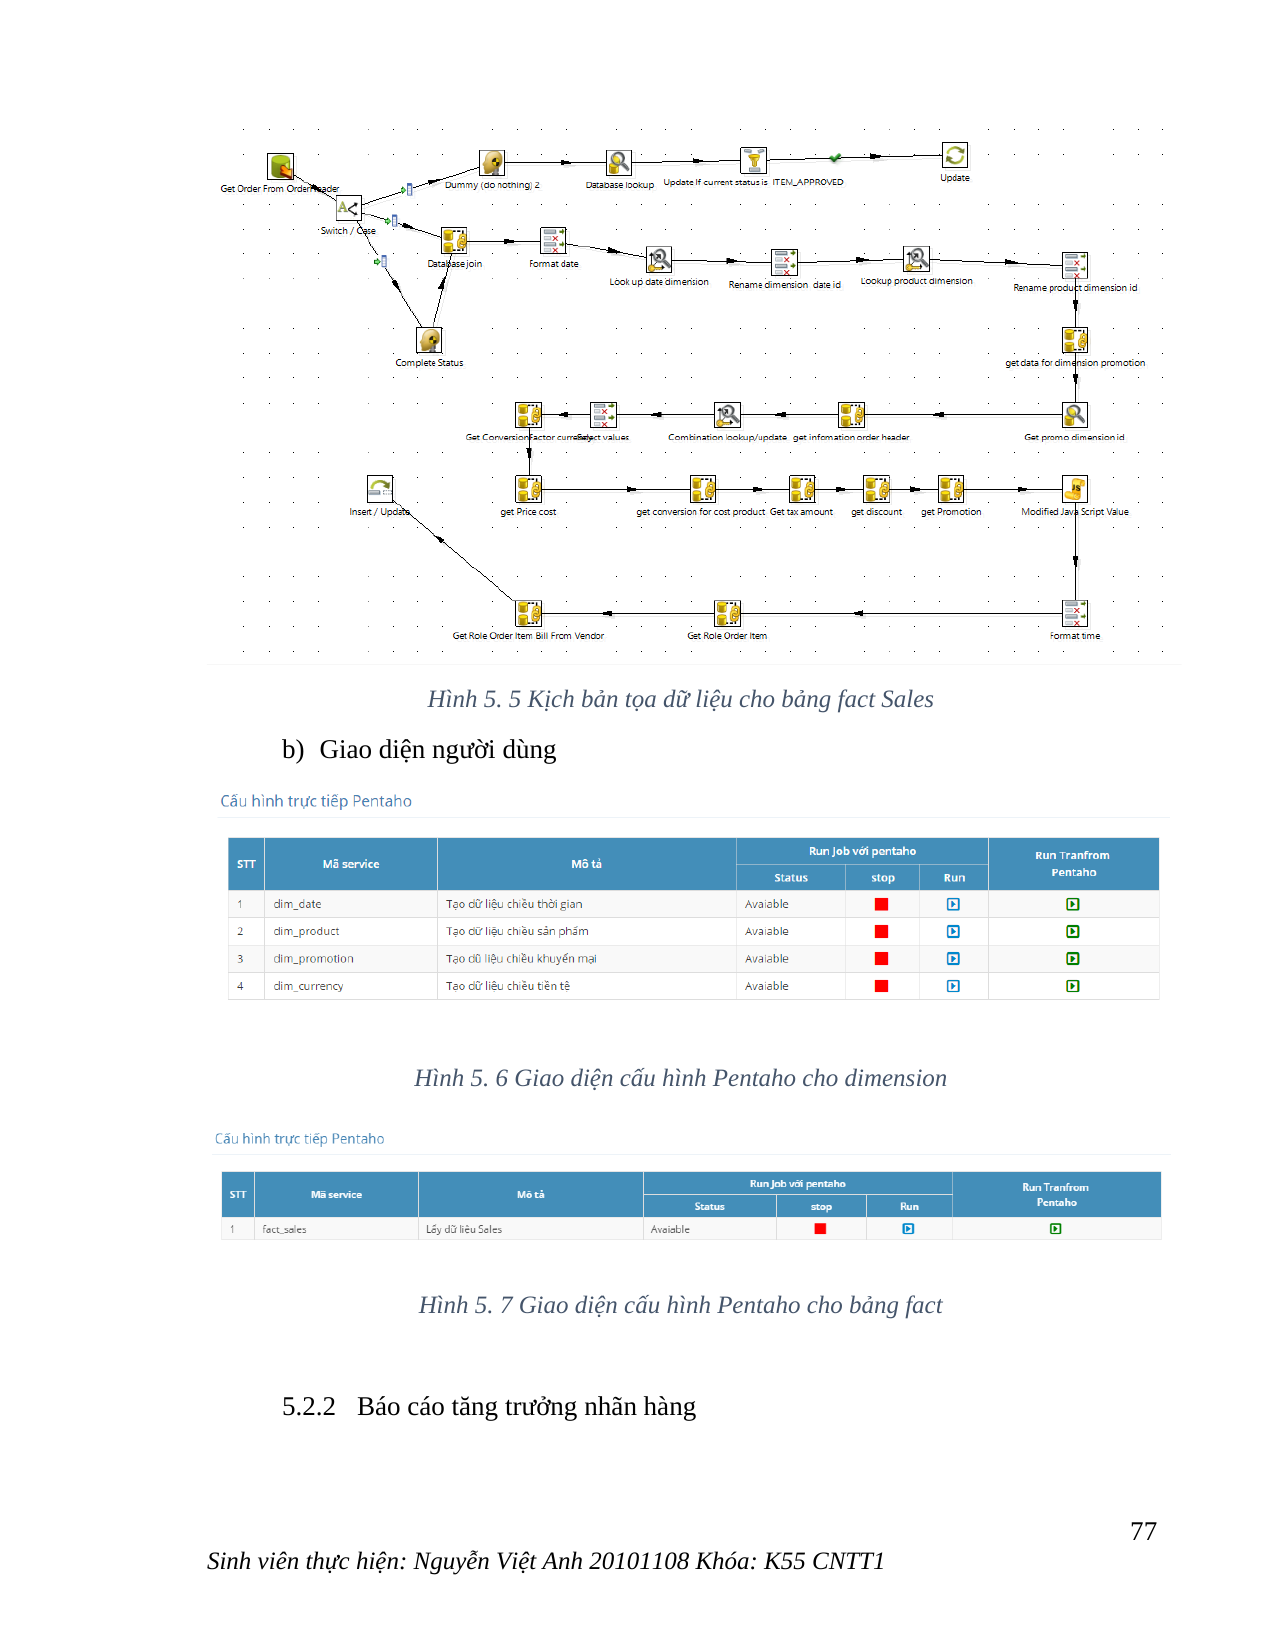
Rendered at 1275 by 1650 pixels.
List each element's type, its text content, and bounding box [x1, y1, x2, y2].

picture [206, 1112, 1182, 1271]
list Báo cáo tăng trưởng nhãn hàng [282, 1389, 1157, 1421]
text Hình 5. 7 Giao diện cấu hình Pentaho cho bảng fact [207, 1290, 1157, 1318]
picture [206, 118, 1182, 665]
text Hình 5. 5 Kịch bản tọa dữ liệu cho bảng fact Sales [207, 684, 1157, 712]
picture [206, 783, 1182, 1044]
text Hình 5. 6 Giao diện cấu hình Pentaho cho dimension [207, 1063, 1157, 1091]
list Giao diện người dùng [282, 733, 1157, 764]
